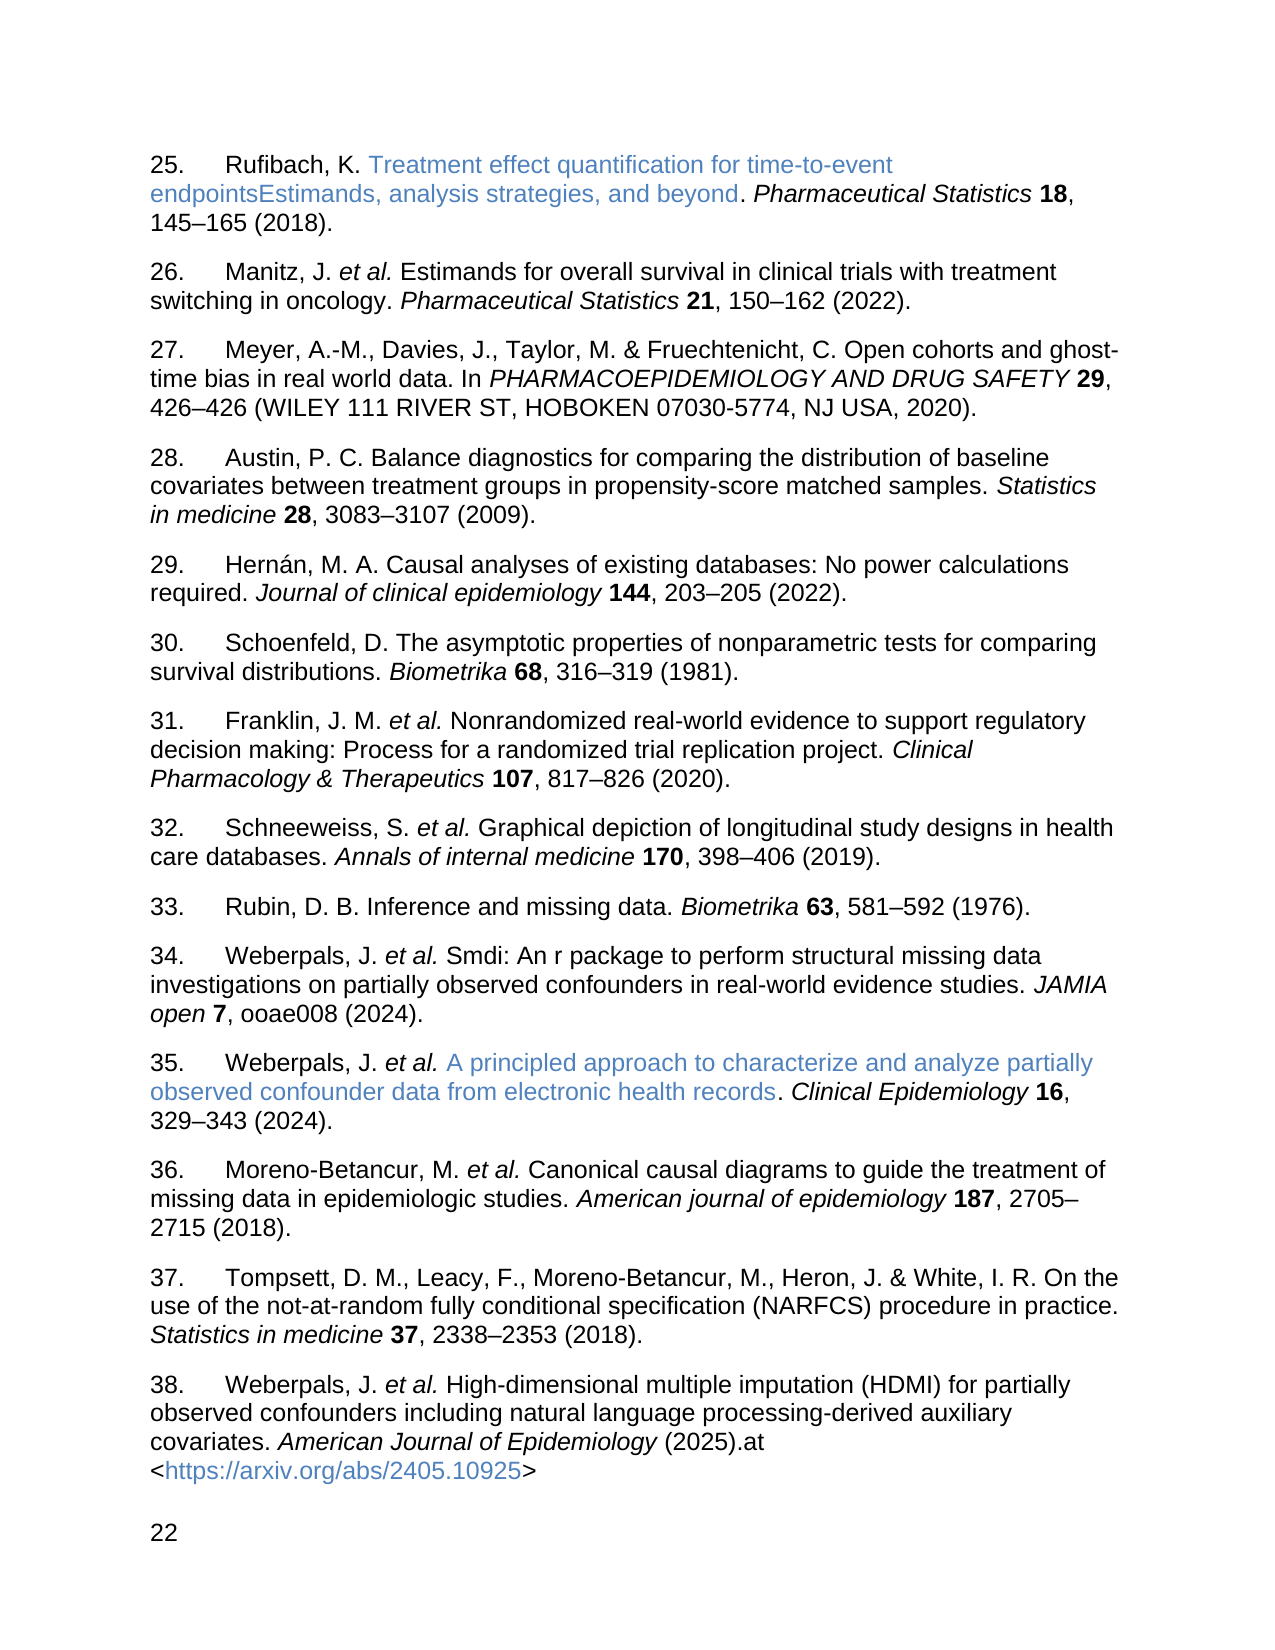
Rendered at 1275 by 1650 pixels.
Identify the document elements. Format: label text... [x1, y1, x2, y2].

text 25. Rufibach, K. Treatment effect quantification for time-to-event endpointsEstimands, analysis strategies, and beyond. Pharmaceutical Statistics 18, 145–165 (2018). [150, 150, 1125, 236]
text 30. Schoenfeld, D. The asymptotic properties of nonparametric tests for comparing survival distributions. Biometrika 68, 316–319 (1981). [150, 628, 1125, 685]
text 29. Hernán, M. A. Causal analyses of existing databases: No power calculations required. Journal of clinical epidemiology 144, 203–205 (2022). [150, 549, 1125, 607]
text 33. Rubin, D. B. Inference and missing data. Biometrika 63, 581–592 (1976). [150, 892, 1125, 920]
text 36. Moreno-Betancur, M. et al. Canonical causal diagrams to guide the treatment of missing data in epidemiologic studies. American journal of epidemiology 187, 2705–2715 (2018). [150, 1155, 1125, 1242]
text 37. Tompsett, D. M., Leacy, F., Moreno-Betancur, M., Heron, J. & White, I. R. On the use of the not-at-random fully conditional specification (NARFCS) procedure in practice. Statistics in medicine 37, 2338–2353 (2018). [150, 1262, 1125, 1349]
text 35. Weberpals, J. et al. A principled approach to characterize and analyze partially observed confounder data from electronic health records. Clinical Epidemiology 16, 329–343 (2024). [150, 1048, 1125, 1134]
text 38. Weberpals, J. et al. High-dimensional multiple imputation (HDMI) for partially observed confounders including natural language processing-derived auxiliary covariates. American Journal of Epidemiology (2025).at <https://arxiv.org/abs/2405.10925> [150, 1369, 1125, 1484]
text 27. Meyer, A.-M., Davies, J., Taylor, M. & Fruechtenicht, C. Open cohorts and ghost-time bias in real world data. In PHARMACOEPIDEMIOLOGY AND DRUG SAFETY 29, 426–426 (WILEY 111 RIVER ST, HOBOKEN 07030-5774, NJ USA, 2020). [150, 335, 1125, 422]
text 28. Austin, P. C. Balance diagnostics for comparing the distribution of baseline covariates between treatment groups in propensity-score matched samples. Statistics in medicine 28, 3083–3107 (2009). [150, 442, 1125, 529]
text 34. Weberpals, J. et al. Smdi: An r package to perform structural missing data investigations on partially observed confounders in real-world evidence studies. JAMIA open 7, ooae008 (2024). [150, 941, 1125, 1027]
text 31. Franklin, J. M. et al. Nonrandomized real-world evidence to support regulatory decision making: Process for a randomized trial replication project. Clinical Pharmacology & Therapeutics 107, 817–826 (2020). [150, 706, 1125, 792]
text 26. Manitz, J. et al. Estimands for overall survival in clinical trials with treatment switching in oncology. Pharmaceutical Statistics 21, 150–162 (2022). [150, 257, 1125, 314]
text 32. Schneeweiss, S. et al. Graphical depiction of longitudinal study designs in health care databases. Annals of internal medicine 170, 398–406 (2019). [150, 813, 1125, 871]
